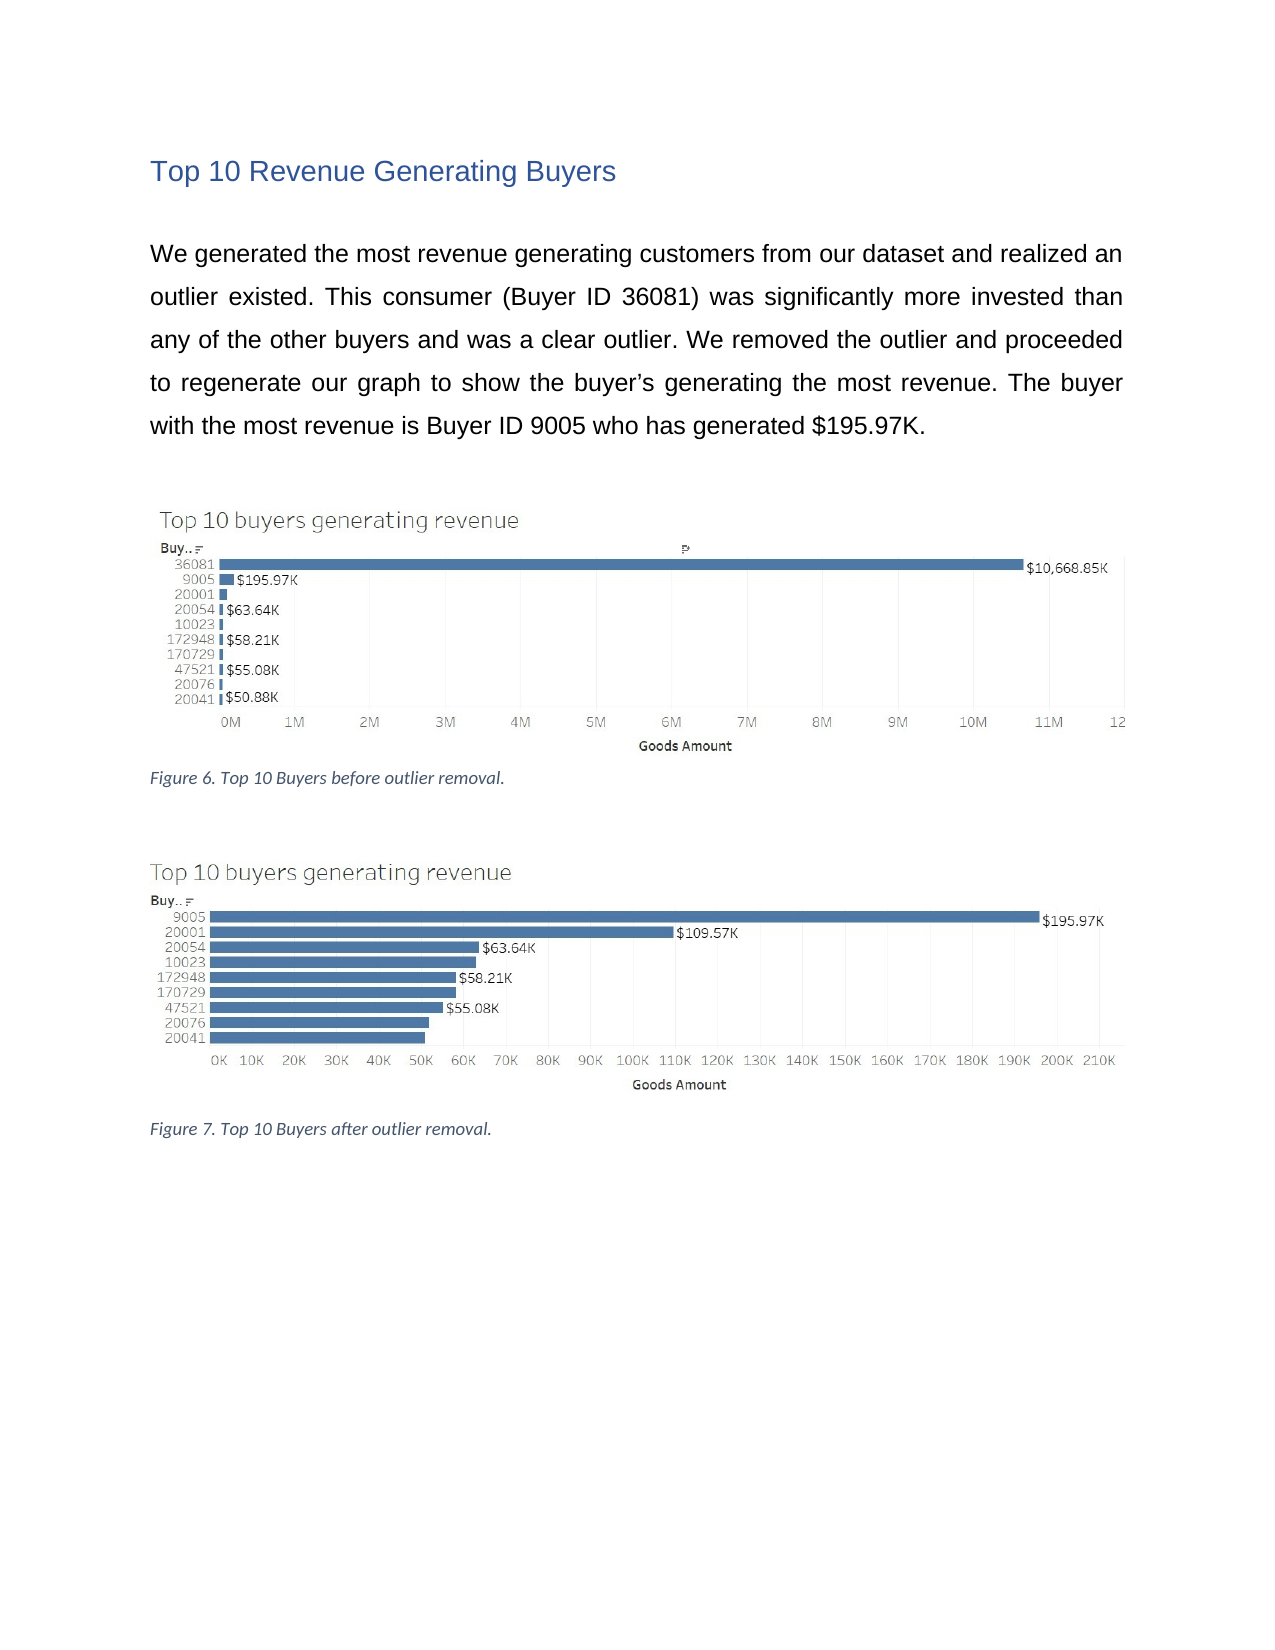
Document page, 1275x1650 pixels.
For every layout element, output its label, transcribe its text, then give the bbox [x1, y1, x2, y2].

picture [150, 849, 1125, 1108]
picture [150, 497, 1125, 757]
text We generated the most revenue generating customers from our dataset and realized an outlier existed. This consumer (Buyer ID 36081) was significantly more invested than any of the other buyers and was a clear outlier. We removed the outlier and proceeded to regenerate our graph to show the buyer’s generating the most revenue. The buyer with the most revenue is Buyer ID 9005 who has generated $195.97K. [150, 239, 1125, 440]
subtitle Top 10 Revenue Generating Buyers [150, 154, 1125, 188]
